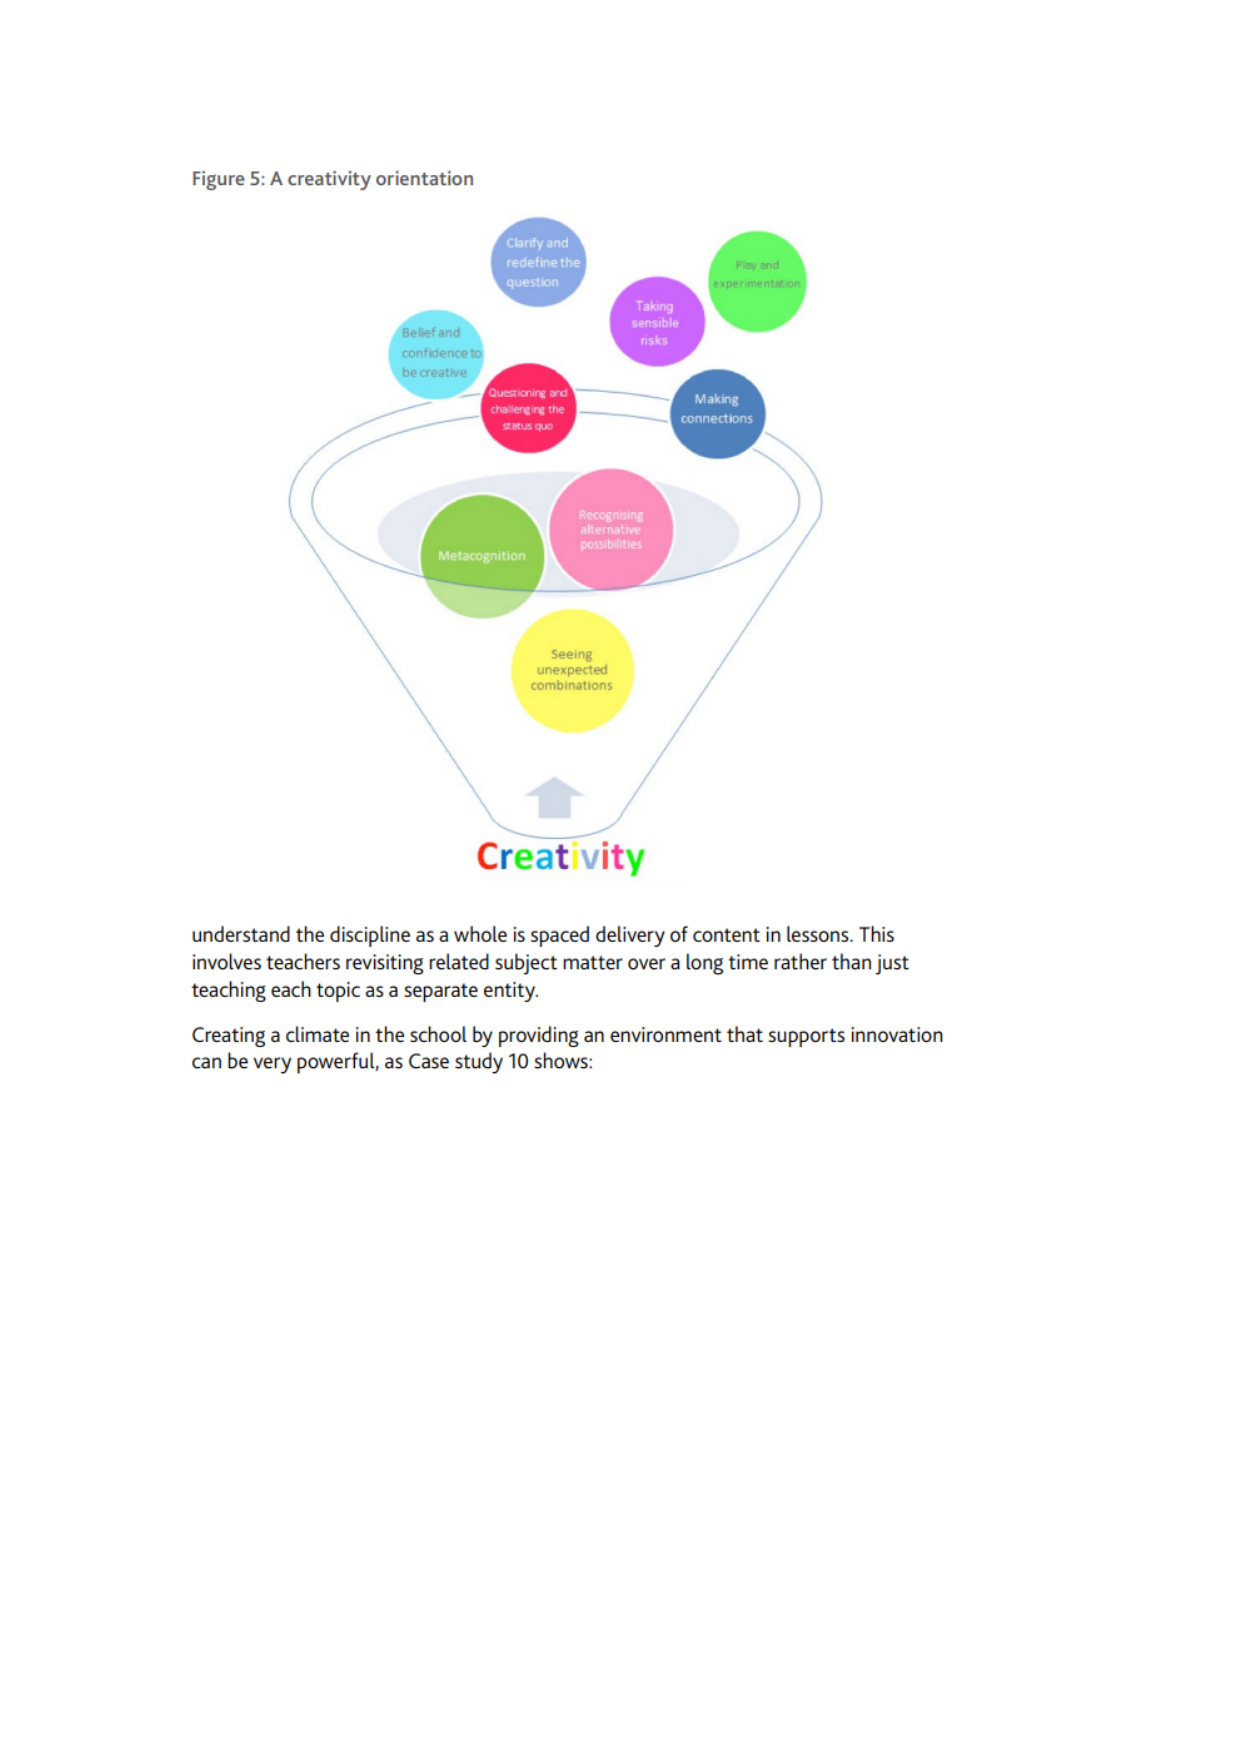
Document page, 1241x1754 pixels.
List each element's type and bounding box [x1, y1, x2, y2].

picture [150, 150, 1021, 1131]
